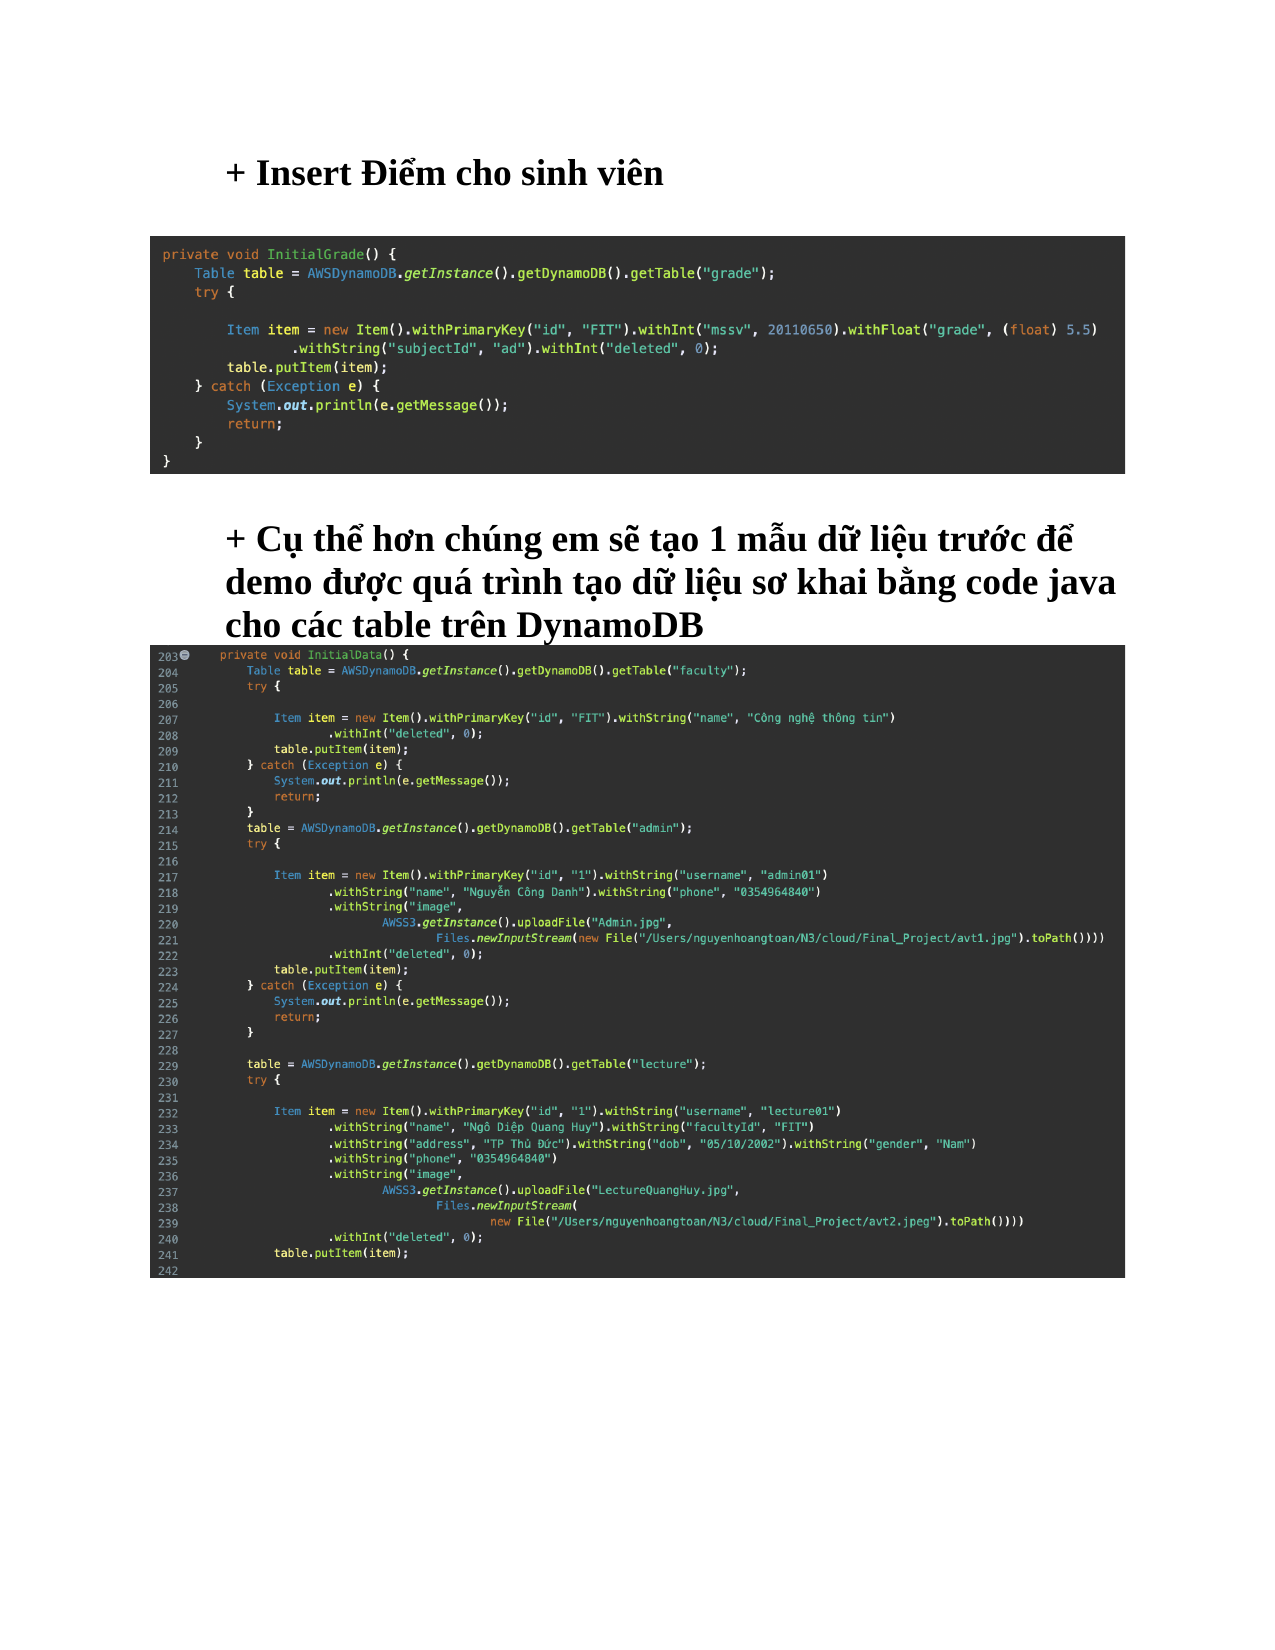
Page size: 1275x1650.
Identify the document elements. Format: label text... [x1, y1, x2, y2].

picture [150, 236, 1125, 474]
list + Cụ thể hơn chúng em sẽ tạo 1 mẫu dữ liệu trước để demo được quá trình tạo dữ liệu sơ khai bằng code java cho các table trên DynamoDB [225, 516, 1125, 645]
picture [150, 645, 1125, 1278]
list + Insert Điểm cho sinh viên [225, 150, 1125, 193]
